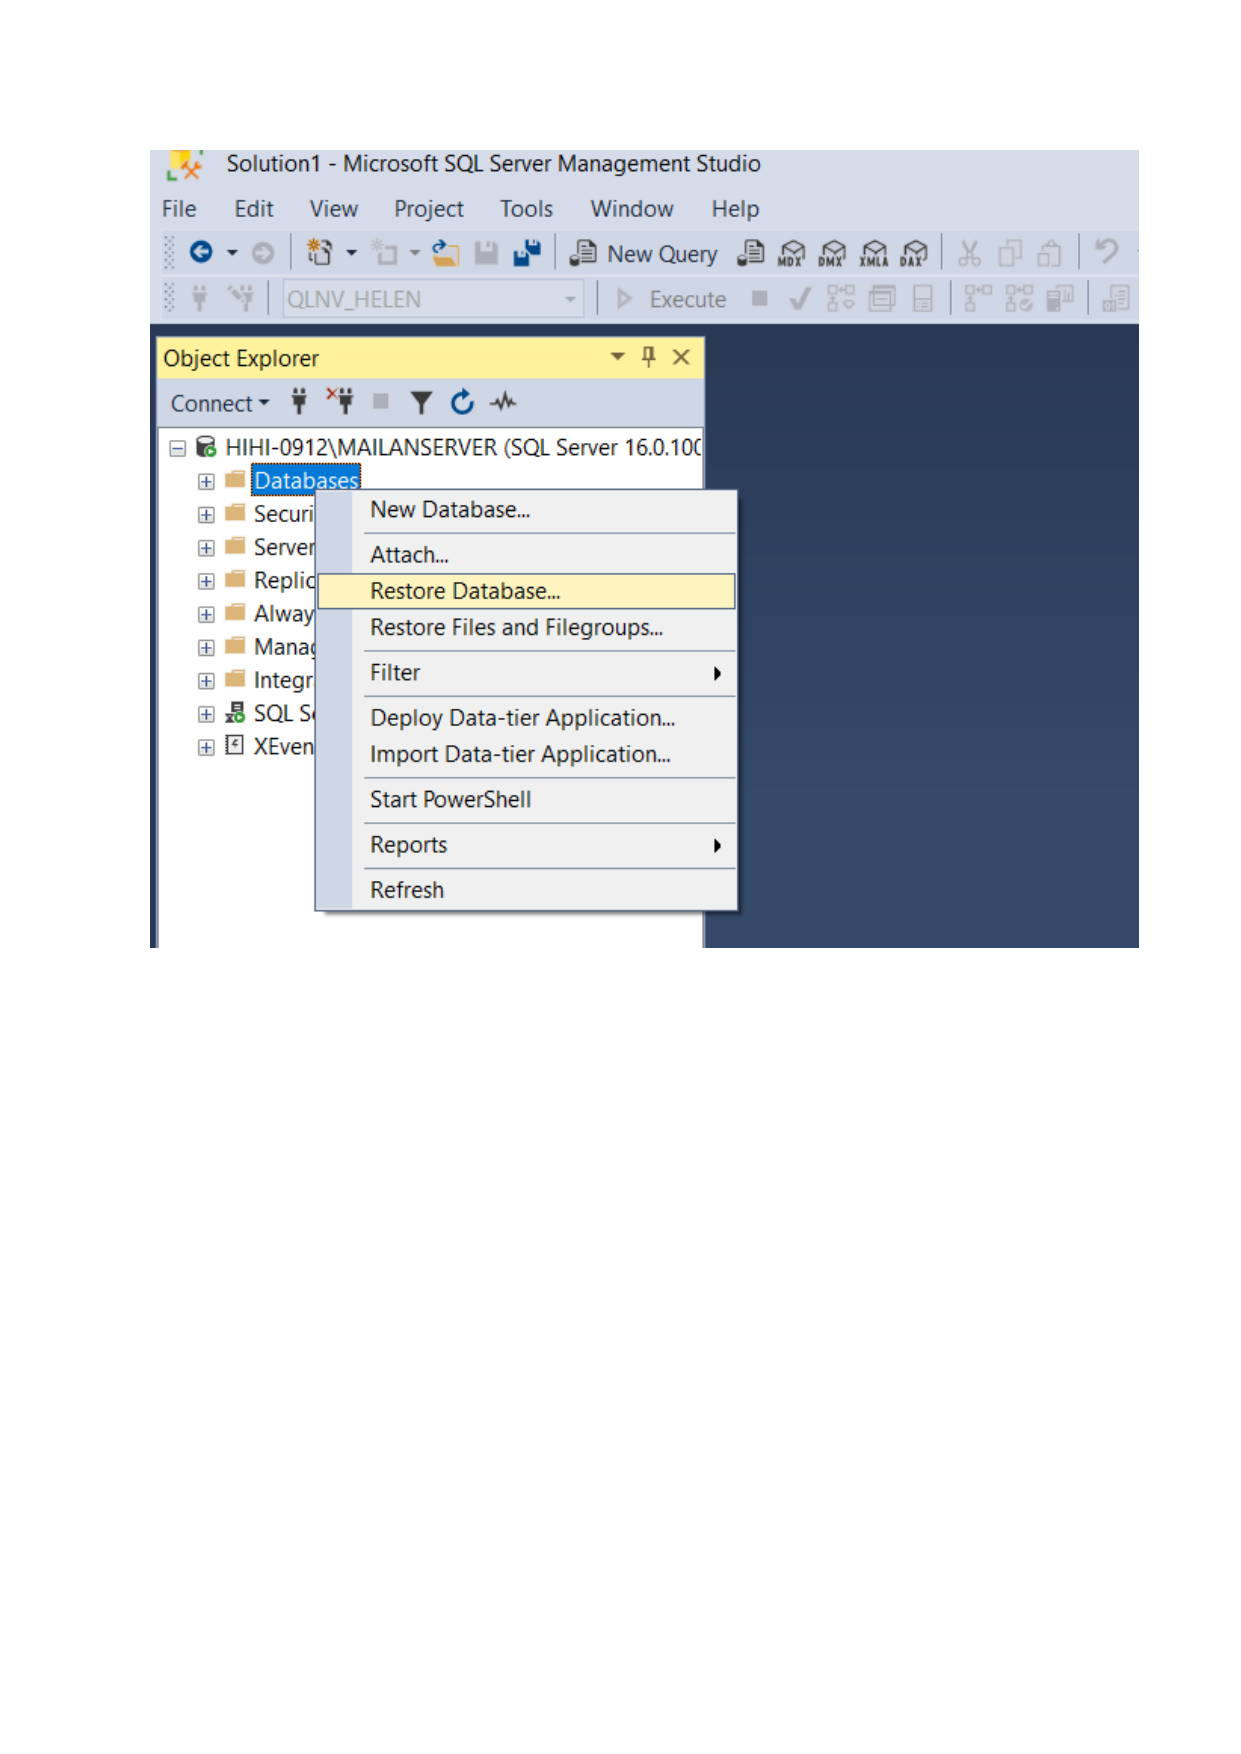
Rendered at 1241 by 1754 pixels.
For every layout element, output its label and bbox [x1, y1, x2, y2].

picture [150, 150, 1139, 948]
